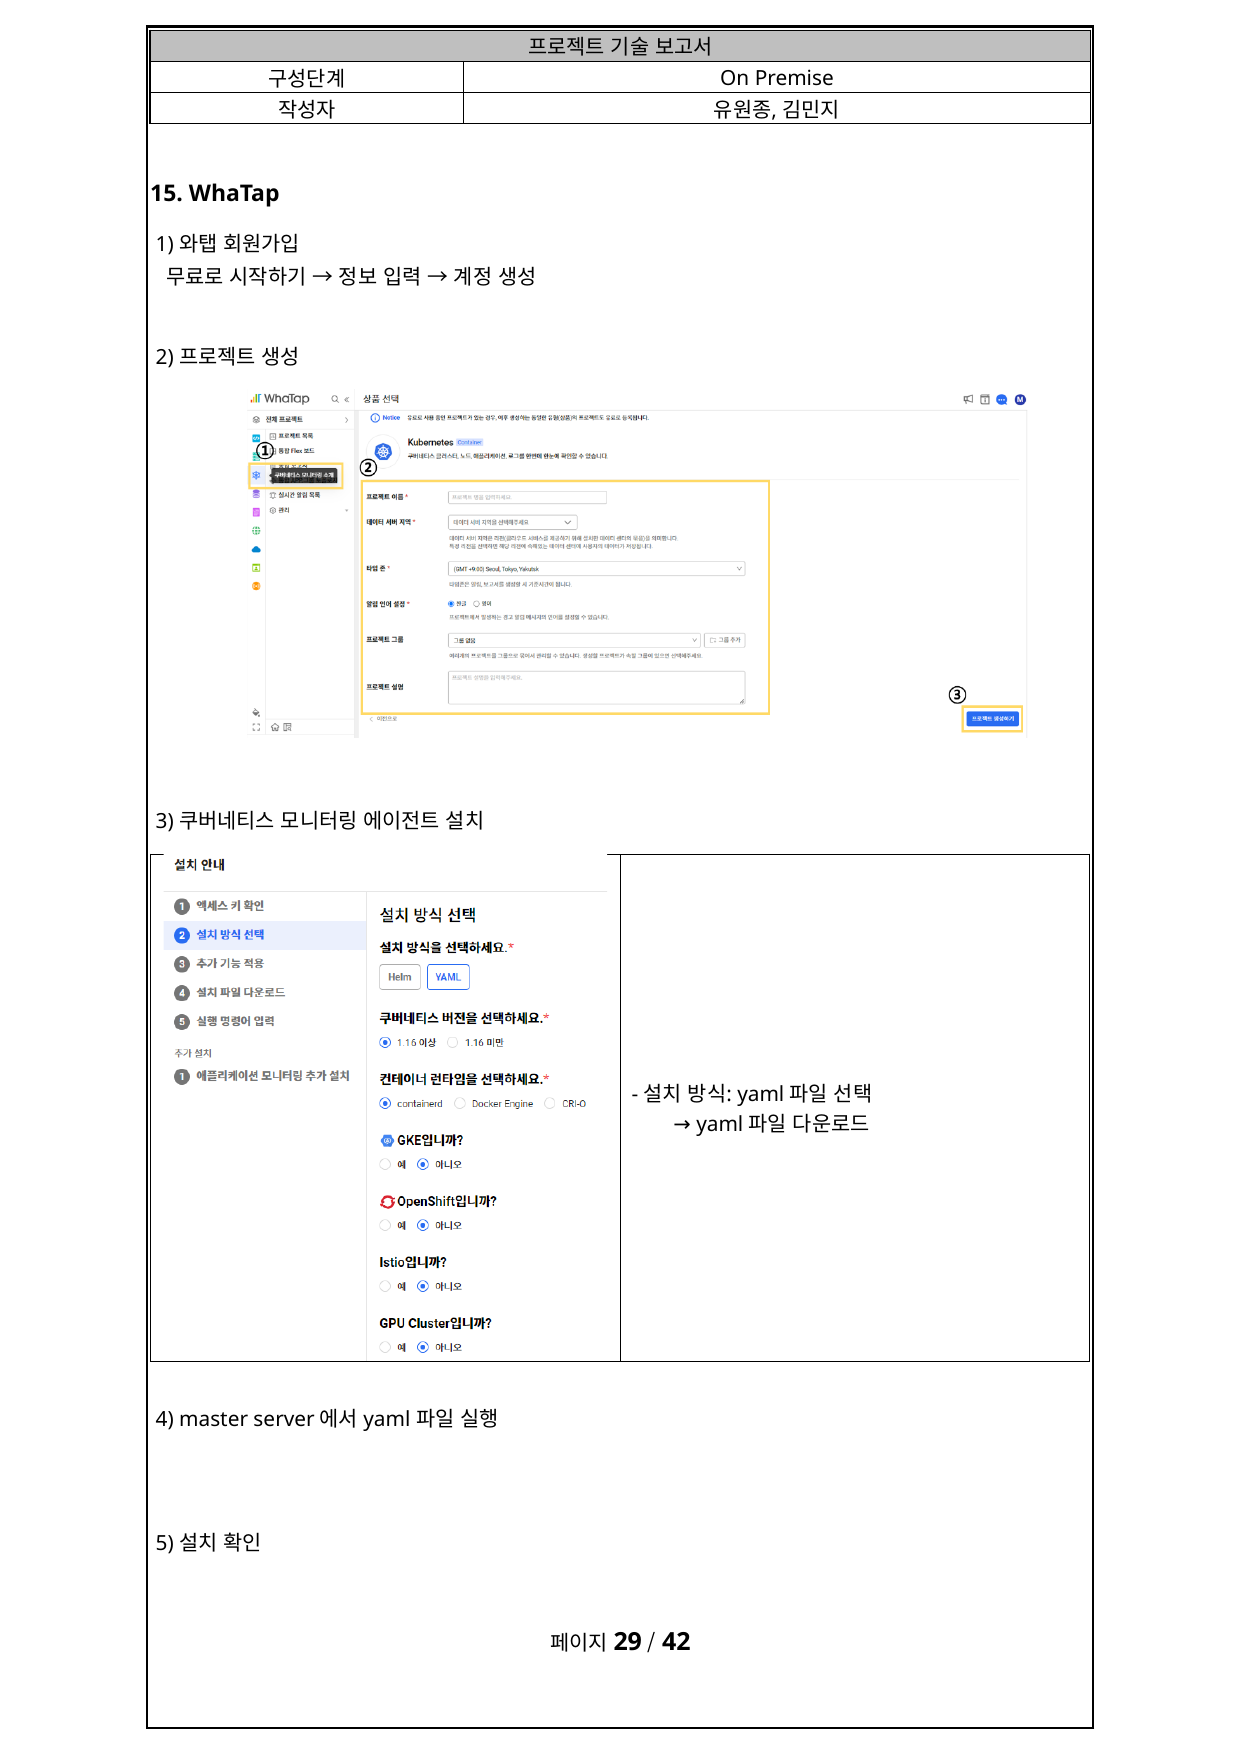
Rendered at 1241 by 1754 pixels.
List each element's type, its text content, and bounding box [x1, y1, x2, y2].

picture [163, 854, 608, 1361]
table_header [608, 855, 620, 1361]
text 4) master server에서 yaml 파일 실행 [150, 1402, 1090, 1432]
text 5) 설치 확인 [150, 1526, 1090, 1557]
table_header - 설치 방식: yaml 파일 선택 → yaml 파일 다운로드 [621, 855, 1089, 1361]
table_header [151, 855, 163, 1361]
text 2) 프로젝트 생성 [150, 340, 1090, 371]
picture [212, 389, 1028, 738]
text 15. WhaTap [150, 177, 1090, 208]
text 3) 쿠버네티스 모니터링 에이전트 설치 [150, 804, 1090, 834]
text 무료로 시작하기 → 정보 입력 → 계정 생성 [150, 260, 1090, 291]
text 1) 와탭 회원가입 [150, 228, 1090, 258]
